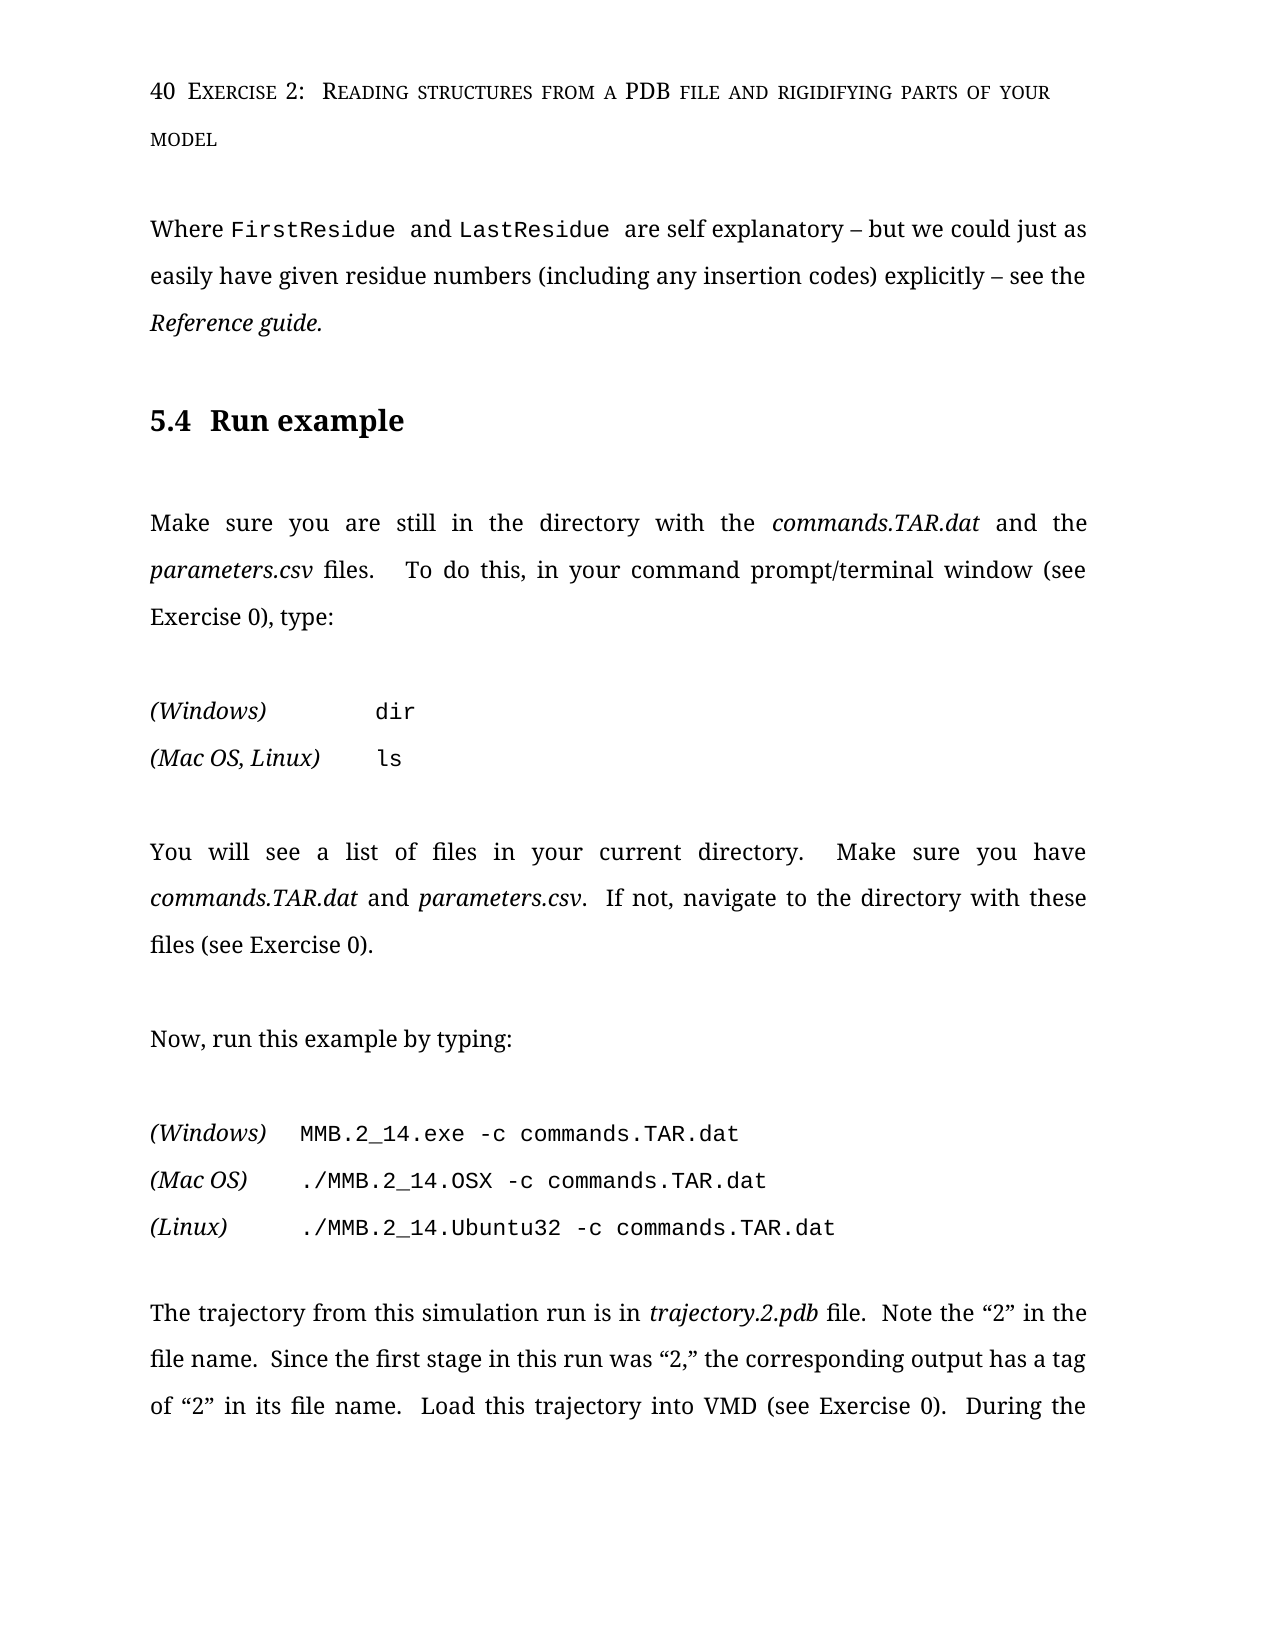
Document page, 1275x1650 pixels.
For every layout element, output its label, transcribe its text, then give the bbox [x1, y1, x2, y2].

text Make sure you are still in the directory with the commands.TAR.dat and the parameters.csv files. To do this, in your command prompt/terminal window (see Exercise 0), type: [150, 507, 1087, 632]
text (Mac OS, Linux) ls [150, 742, 1087, 773]
subtitle Run example [150, 401, 1087, 440]
text (Windows) dir [150, 694, 1087, 726]
text You will see a list of files in your current directory. Make sure you have commands.TAR.dat and parameters.csv. If not, navigate to the directory with these files (see Exercise 0). [150, 835, 1087, 960]
text (Linux) ./MMB.2_14.Ubuntu32 -c commands.TAR.dat [150, 1211, 1087, 1242]
text Where FirstResidue and LastResidue are self explanatory – but we could just as easily have given residue numbers (including any insertion codes) explicitly – see the Reference guide. [150, 213, 1087, 338]
text Now, run this example by typing: [150, 1023, 1087, 1054]
text (Mac OS) ./MMB.2_14.OSX -c commands.TAR.dat [150, 1164, 1087, 1195]
text (Windows) MMB.2_14.exe -c commands.TAR.dat [150, 1117, 1087, 1148]
